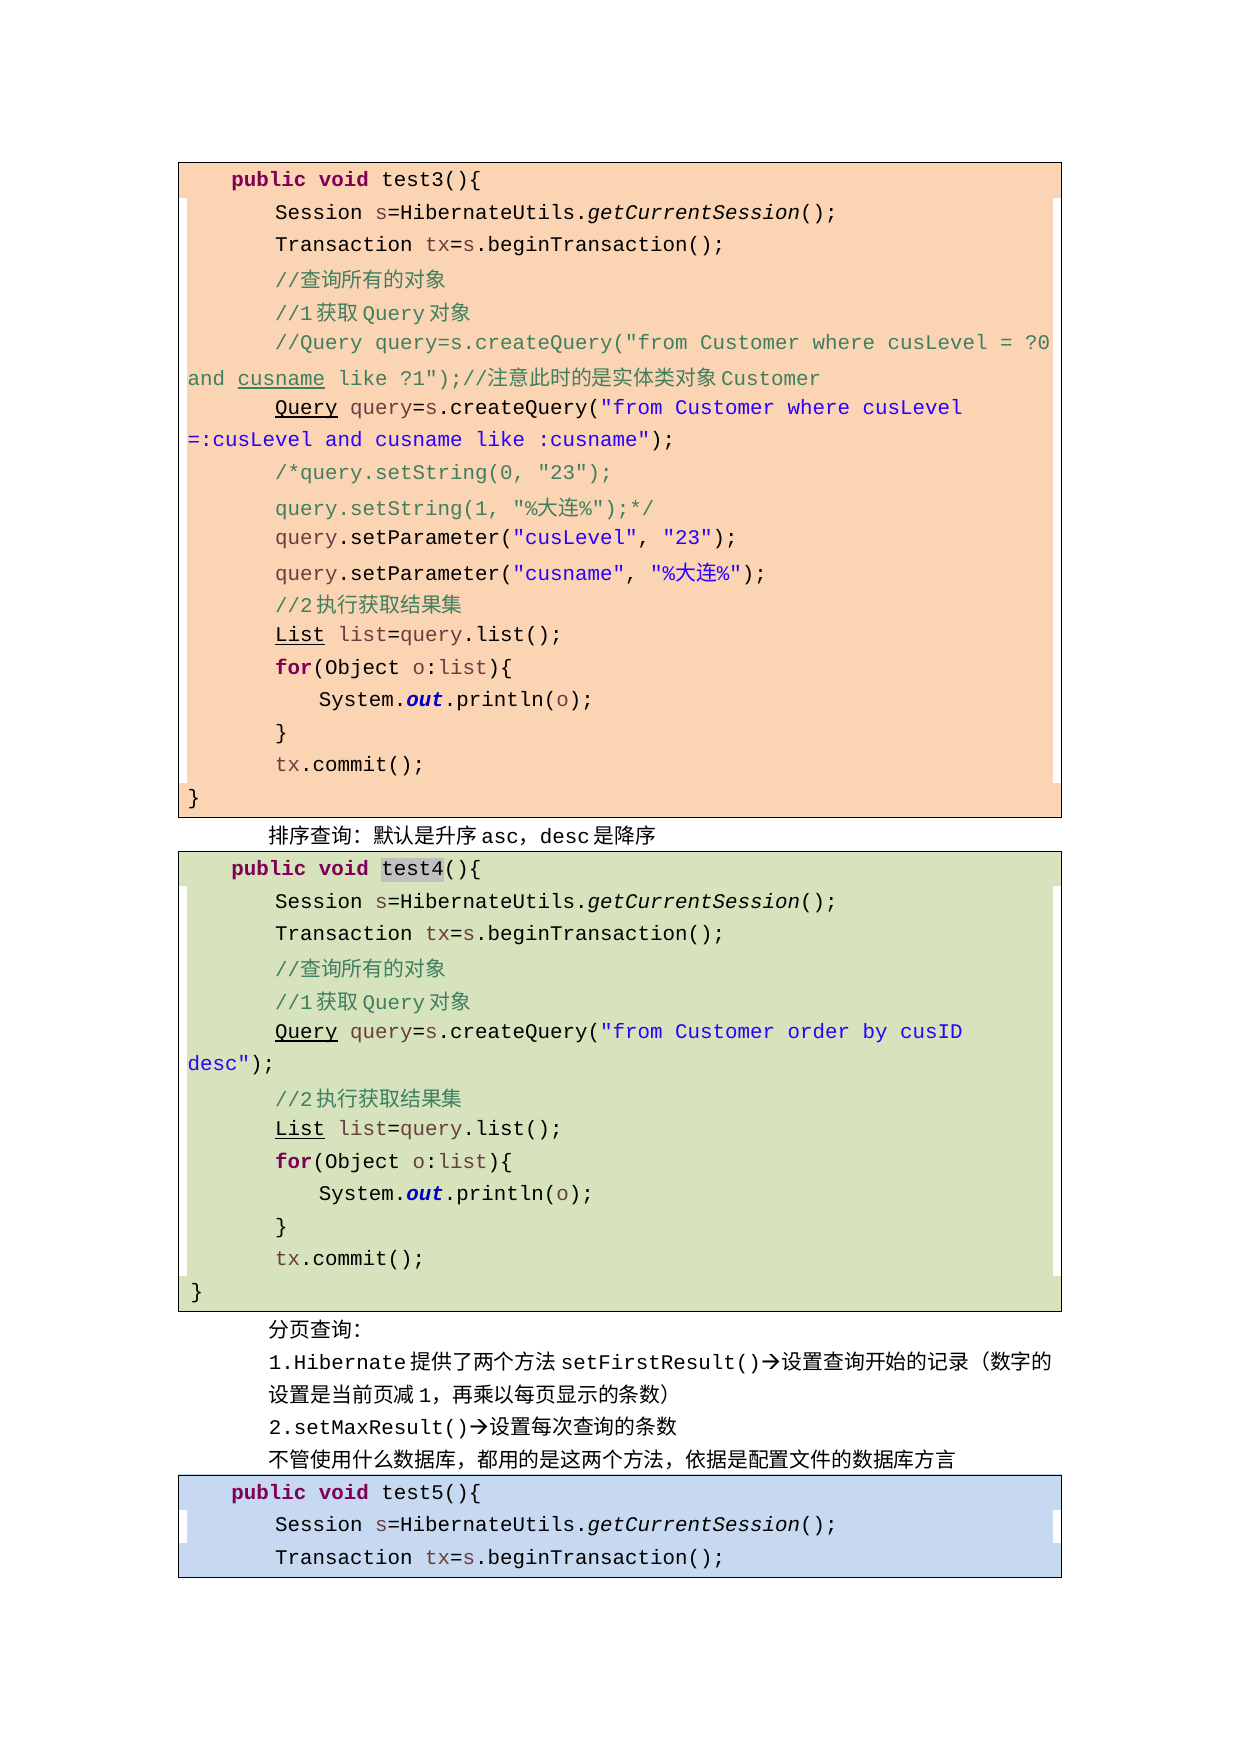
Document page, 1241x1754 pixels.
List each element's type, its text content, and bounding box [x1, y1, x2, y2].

text for(Object o:list){ [187, 1146, 1053, 1179]
text System.out.println(o); [187, 685, 1053, 718]
text System.out.println(o); [187, 1179, 1053, 1211]
text query.setParameter("cusname", "%大连%"); [187, 555, 1053, 588]
text //2执行获取结果集 [187, 588, 1053, 620]
text Session s=HibernateUtils.getCurrentSession(); [187, 1510, 1053, 1539]
text public void test4(){ [179, 852, 1061, 886]
text query.setString(1, "%大连%");*/ [187, 490, 1053, 523]
text Session s=HibernateUtils.getCurrentSession(); [187, 886, 1053, 919]
text } [179, 1273, 1061, 1311]
list 不管使用什么数据库，都用的是这两个方法，依据是配置文件的数据库方言 [269, 1442, 1053, 1474]
text //查询所有的对象 [187, 263, 1053, 295]
list 2.setMaxResult()设置每次查询的条数 [269, 1409, 1053, 1442]
text tx.commit(); [187, 1244, 1053, 1273]
text //Query query=s.createQuery("from Customer where cusLevel = ?0 and cusname like ?1");//注意此时的是实体类对象Customer [187, 328, 1053, 393]
text Query query=s.createQuery("from Customer where cusLevel =:cusLevel and cusname like :cusname"); [187, 393, 1053, 458]
text //查询所有的对象 [187, 951, 1053, 984]
text for(Object o:list){ [187, 653, 1053, 685]
text List list=query.list(); [187, 620, 1053, 653]
text public void test5(){ [179, 1476, 1061, 1510]
text public void test3(){ [179, 163, 1061, 198]
text } [187, 718, 1053, 750]
text Query query=s.createQuery("from Customer order by cusID desc"); [187, 1016, 1053, 1081]
text } [187, 1211, 1053, 1244]
text /*query.setString(0, "23"); [187, 458, 1053, 490]
text //1获取Query对象 [187, 984, 1053, 1016]
text //2执行获取结果集 [187, 1081, 1053, 1114]
text Transaction tx=s.beginTransaction(); [179, 1539, 1061, 1577]
text Session s=HibernateUtils.getCurrentSession(); [187, 198, 1053, 230]
text Transaction tx=s.beginTransaction(); [187, 230, 1053, 263]
text List list=query.list(); [187, 1114, 1053, 1146]
list 分页查询： [269, 1312, 1053, 1344]
list 1.Hibernate提供了两个方法setFirstResult()设置查询开始的记录（数字的设置是当前页减1，再乘以每页显示的条数） [269, 1344, 1053, 1409]
text query.setParameter("cusLevel", "23"); [187, 523, 1053, 555]
text tx.commit(); [187, 750, 1053, 779]
text //1获取Query对象 [187, 295, 1053, 328]
text Transaction tx=s.beginTransaction(); [187, 919, 1053, 951]
text } [179, 779, 1061, 817]
list 排序查询：默认是升序asc，desc是降序 [269, 818, 1053, 851]
